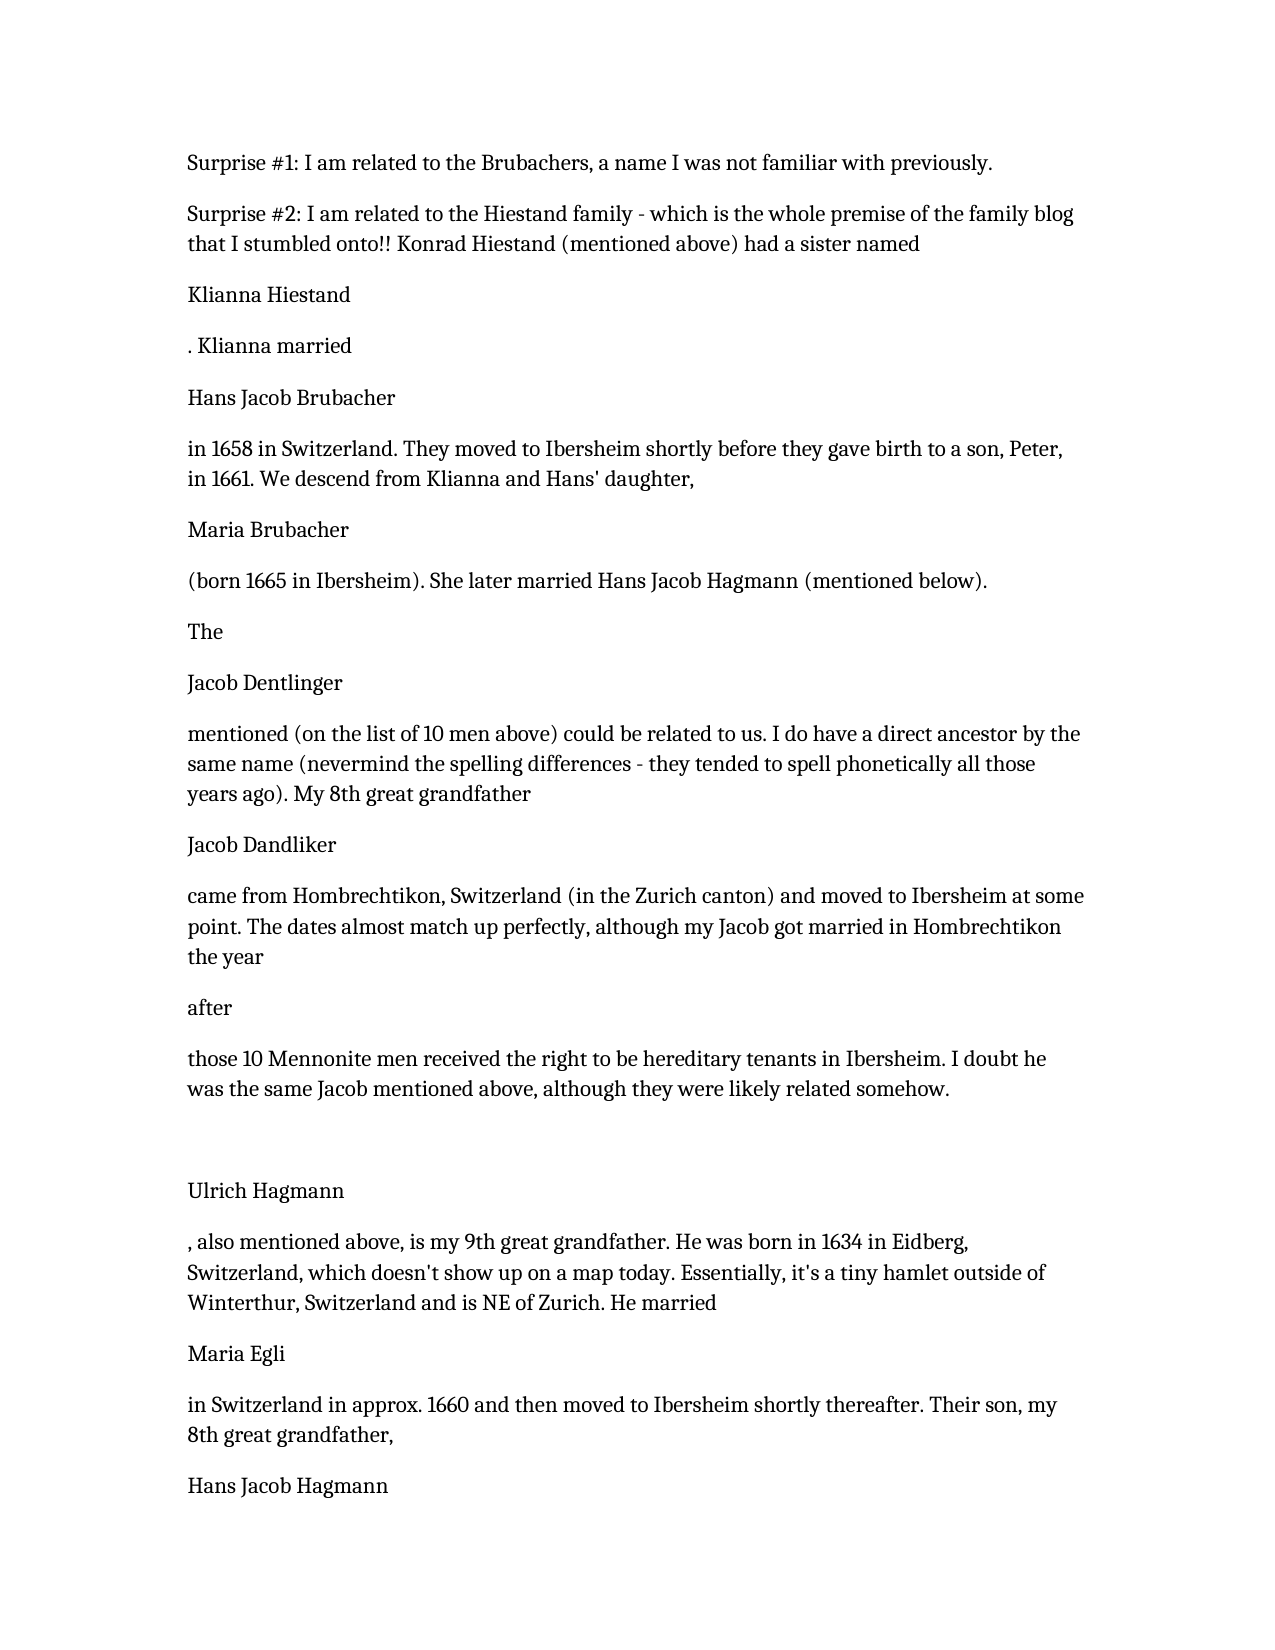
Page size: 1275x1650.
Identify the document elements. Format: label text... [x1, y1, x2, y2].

text Surprise #1: I am related to the Brubachers, a name I was not familiar with previously. [187, 150, 1087, 176]
text after [187, 995, 1087, 1021]
text in 1658 in Switzerland. They moved to Ibersheim shortly before they gave birth to a son, Peter, in 1661. We descend from Klianna and Hans' daughter, [187, 435, 1087, 492]
text Hans Jacob Hagmann [187, 1473, 1087, 1499]
text Jacob Dandliker [187, 832, 1087, 859]
text Hans Jacob Brubacher [187, 384, 1087, 411]
text Maria Brubacher [187, 517, 1087, 543]
text in Switzerland in approx. 1660 and then moved to Ibersheim shortly thereafter. Their son, my 8th great grandfather, [187, 1392, 1087, 1448]
text mentioned (on the list of 10 men above) could be related to us. I do have a direct ancestor by the same name (nevermind the spelling differences - they tended to spell phonetically all those years ago). My 8th great grandfather [187, 721, 1087, 808]
text Surprise #2: I am related to the Hiestand family - which is the whole premise of the family blog that I stumbled onto!! Konrad Hiestand (mentioned above) had a sister named [187, 201, 1087, 258]
text (born 1665 in Ibersheim). She later married Hans Jacob Hagmann (mentioned below). [187, 568, 1087, 594]
text . Klianna married [187, 333, 1087, 360]
text The [187, 619, 1087, 645]
text came from Hombrechtikon, Switzerland (in the Zurich canton) and moved to Ibersheim at some point. The dates almost match up perfectly, although my Jacob got married in Hombrechtikon the year [187, 883, 1087, 970]
text Klianna Hiestand [187, 282, 1087, 309]
text Jacob Dentlinger [187, 670, 1087, 696]
text , also mentioned above, is my 9th great grandfather. He was born in 1634 in Eidberg, Switzerland, which doesn't show up on a map today. Essentially, it's a tiny hamlet outside of Winterthur, Switzerland and is NE of Zurich. He married [187, 1229, 1087, 1316]
text Maria Egli [187, 1341, 1087, 1367]
text those 10 Mennonite men received the right to be hereditary tenants in Ibersheim. I doubt he was the same Jacob mentioned above, although they were likely related somehow. [187, 1046, 1087, 1102]
text Ulrich Hagmann [187, 1178, 1087, 1204]
